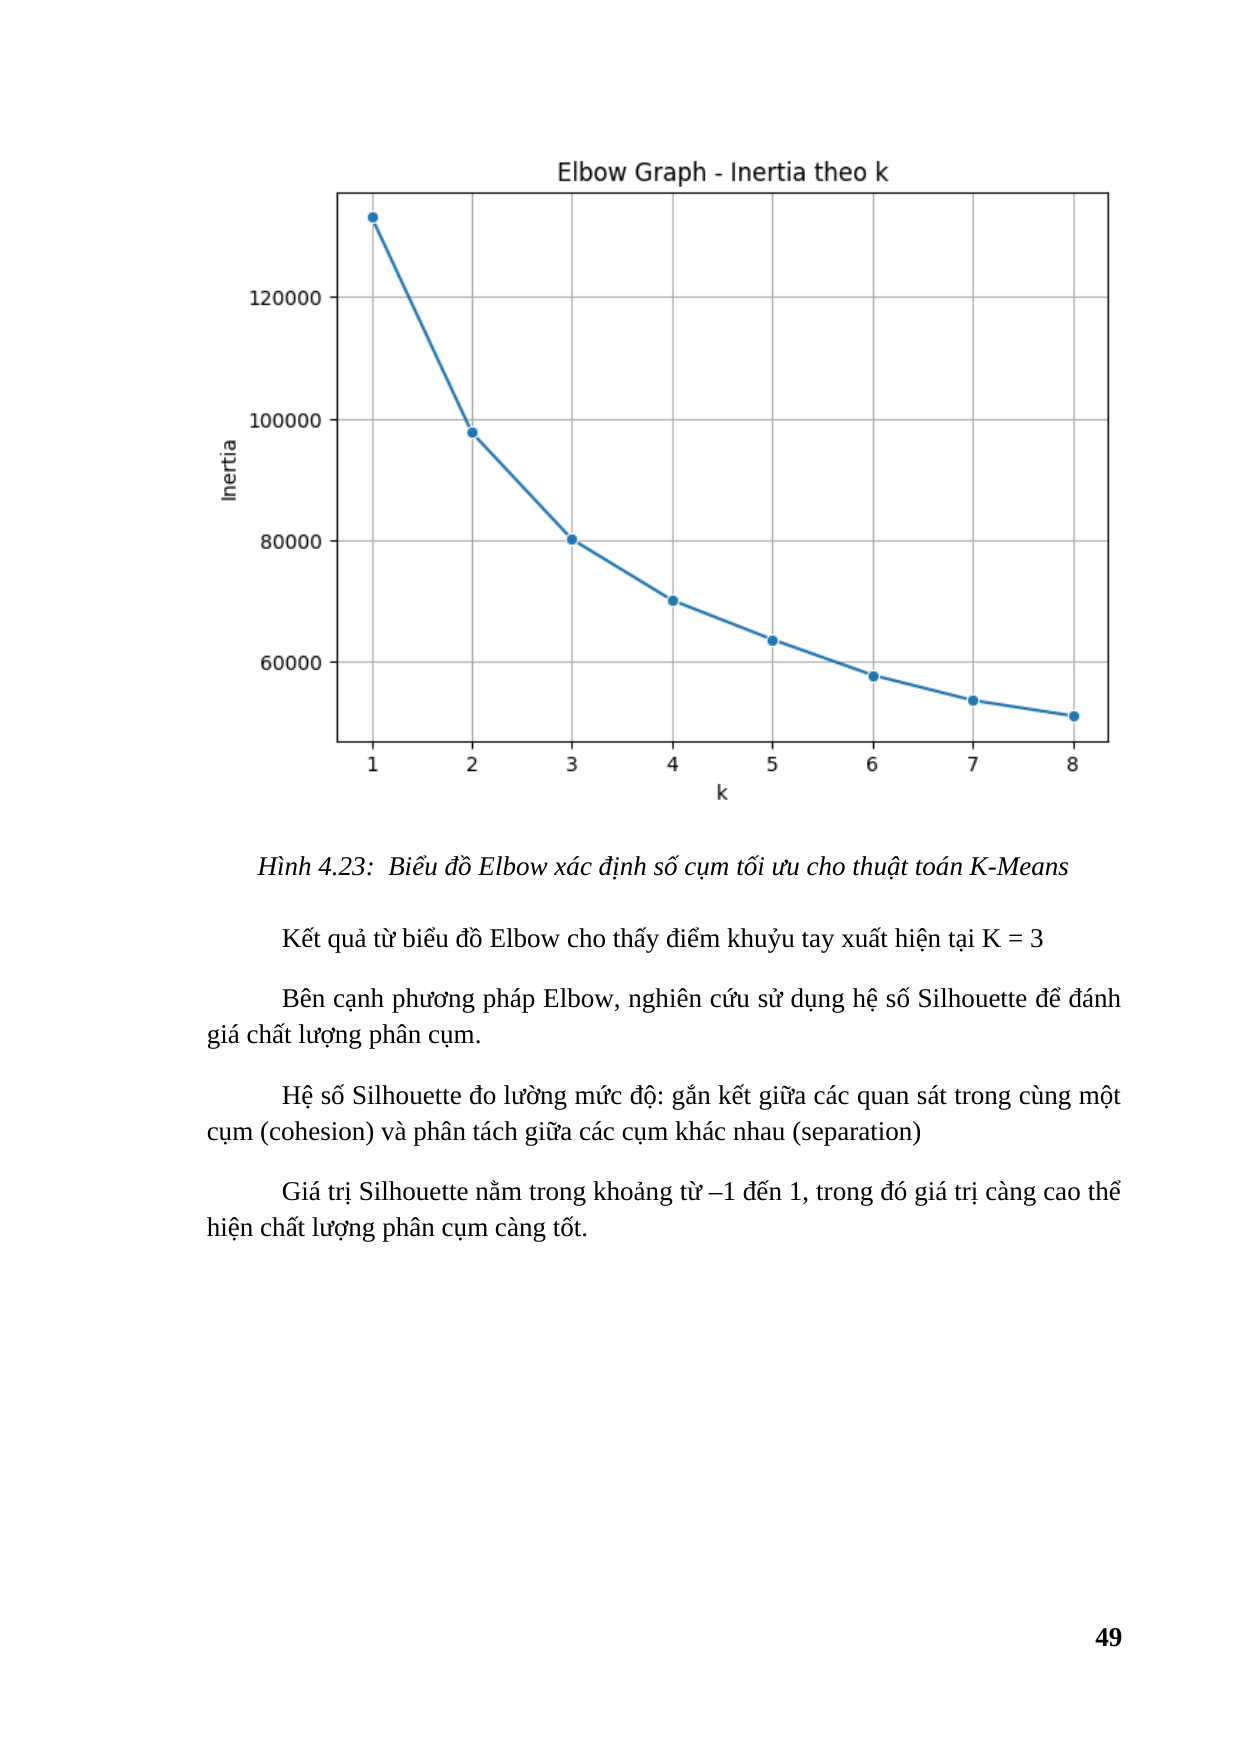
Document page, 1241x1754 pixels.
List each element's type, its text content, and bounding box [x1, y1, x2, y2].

text Giá trị Silhouette nằm trong khoảng từ –1 đến 1, trong đó giá trị càng cao thể hiện chất lượng phân cụm càng tốt. [207, 1175, 1122, 1242]
text Kết quả từ biểu đồ Elbow cho thấy điểm khuỷu tay xuất hiện tại K = 3 [207, 922, 1060, 953]
picture [206, 147, 1122, 817]
subtitle Hình 4.23: Biểu đồ Elbow xác định số cụm tối ưu cho thuật toán K-Means [207, 850, 1122, 881]
text Bên cạnh phương pháp Elbow, nghiên cứu sử dụng hệ số Silhouette để đánh giá chất lượng phân cụm. [207, 982, 1122, 1049]
text Hệ số Silhouette đo lường mức độ: gắn kết giữa các quan sát trong cùng một cụm (cohesion) và phân tách giữa các cụm khác nhau (separation) [207, 1079, 1122, 1146]
